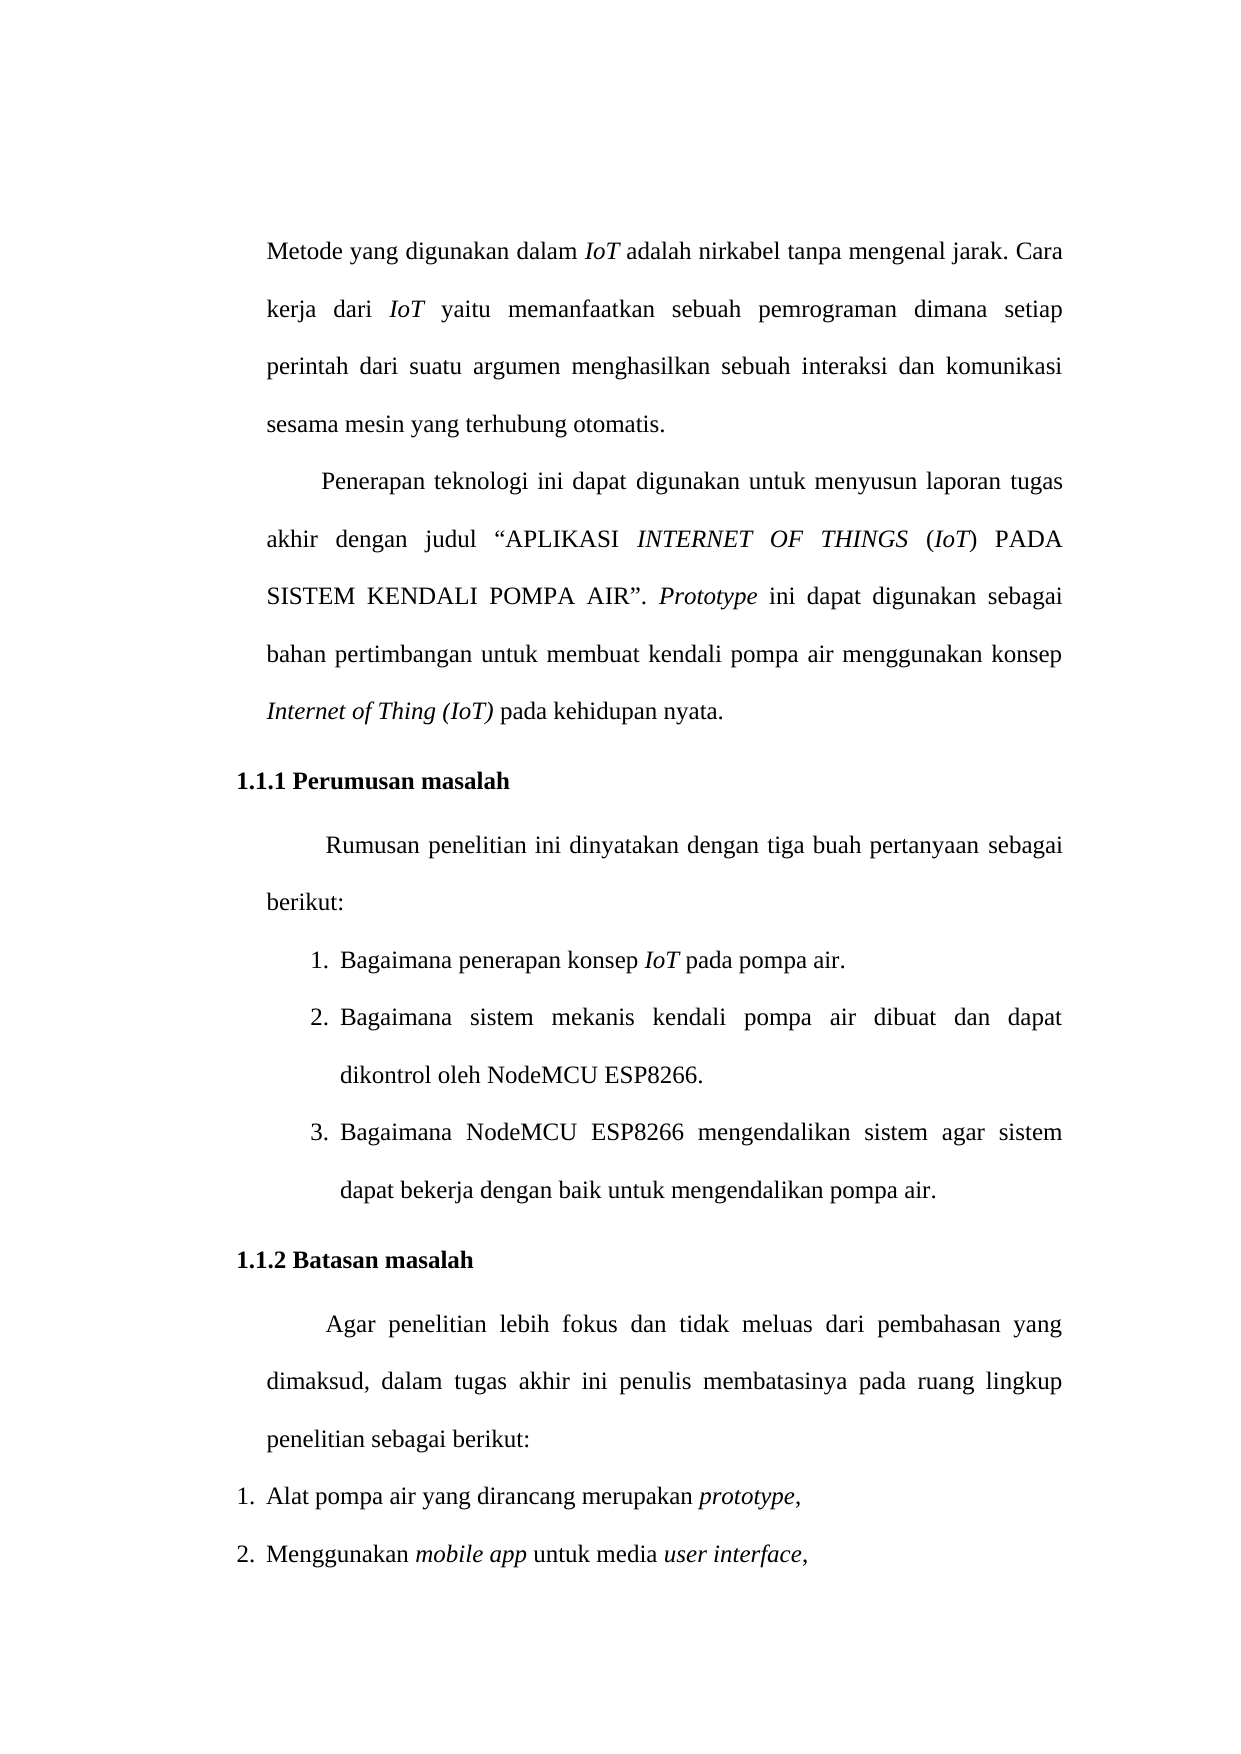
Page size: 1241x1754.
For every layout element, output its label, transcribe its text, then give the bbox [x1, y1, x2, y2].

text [266, 236, 1063, 437]
list Alat pompa air yang dirancang merupakan prototype, [236, 1481, 1063, 1510]
list Bagaimana NodeMCU ESP8266 mengendalikan sistem agar sistem dapat bekerja dengan baik untuk mengendalikan pompa air. [310, 1117, 1063, 1204]
text Agar penelitian lebih fokus dan tidak meluas dari pembahasan yang dimaksud, dalam tugas akhir ini penulis membatasinya pada ruang lingkup penelitian sebagai berikut: [266, 1309, 1063, 1452]
subtitle 1.1.1 Perumusan masalah [236, 766, 1063, 795]
subtitle 1.1.2 Batasan masalah [236, 1245, 1063, 1274]
list Menggunakan mobile app untuk media user interface, [236, 1539, 1063, 1567]
text Rumusan penelitian ini dinyatakan dengan tiga buah pertanyaan sebagai berikut: [266, 830, 1063, 916]
list Bagaimana penerapan konsep IoT pada pompa air. [679, 945, 1063, 974]
list Bagaimana penerapan konsep IoT pada pompa air. [310, 945, 644, 974]
text Penerapan teknologi ini dapat digunakan untuk menyusun laporan tugas akhir dengan judul “APLIKASI INTERNET OF THINGS (IoT) PADA SISTEM KENDALI POMPA AIR”. Prototype ini dapat digunakan sebagai bahan pertimbangan untuk membuat kendali pompa air menggunakan konsep Internet of Thing (IoT) pada kehidupan nyata. [266, 466, 1063, 725]
list Bagaimana sistem mekanis kendali pompa air dibuat dan dapat dikontrol oleh NodeMCU ESP8266. [310, 1002, 1063, 1089]
